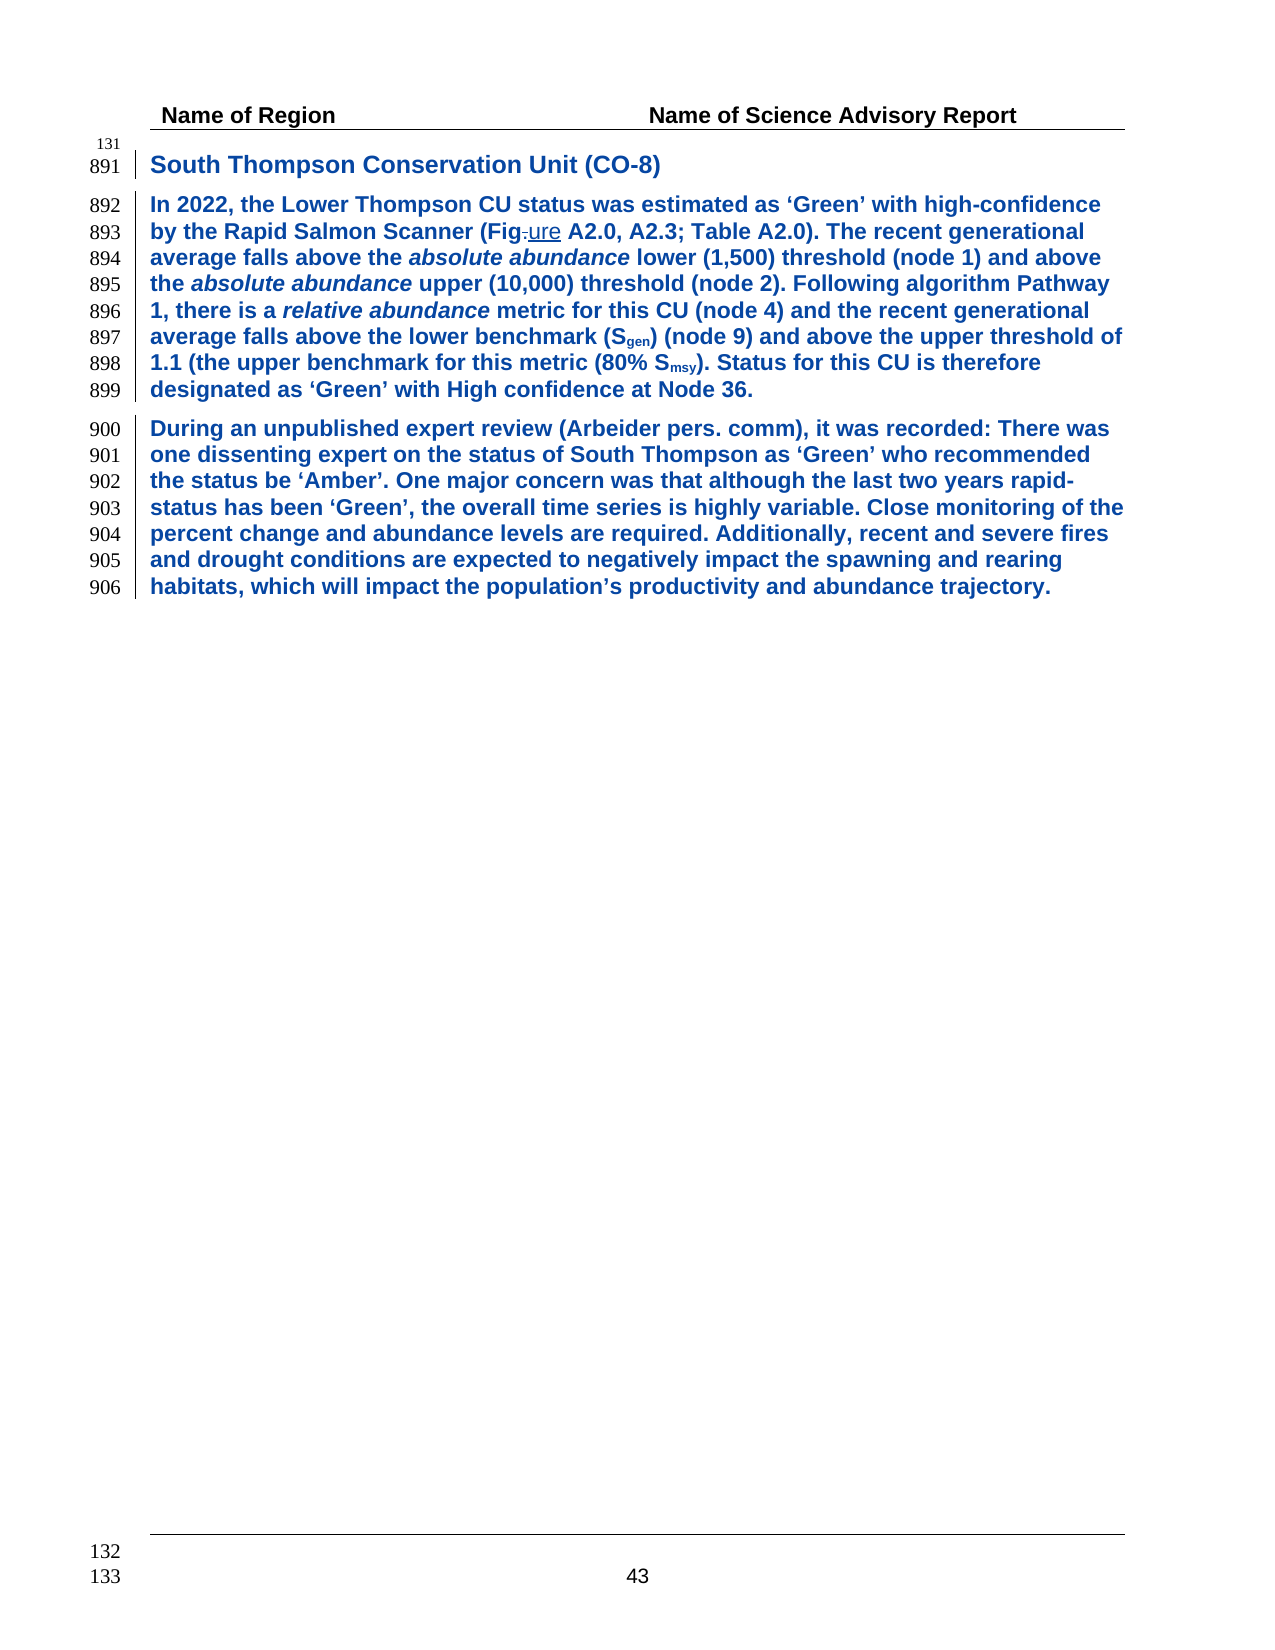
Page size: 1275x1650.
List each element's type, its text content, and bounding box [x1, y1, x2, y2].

text In 2022, the Lower Thompson CU status was estimated as ‘Green’ with high-confidence by the Rapid Salmon Scanner (Fig A2.0, A2.3; Table A2.0). The recent generational average falls above the absolute abundance lower (1,500) threshold (node 1) and above the absolute abundance upper (10,000) threshold (node 2). Following algorithm Pathway 1, there is a relative abundance metric for this CU (node 4) and the recent generational average falls above the lower benchmark (Sgen) (node 9) and above the upper threshold of 1.1 (the upper benchmark for this metric (80% Smsy). Status for this CU is therefore designated as ‘Green’ with High confidence at Node 36. [150, 191, 1125, 402]
subtitle South Thompson Conservation Unit (CO-8) [150, 150, 1125, 179]
text During an unpublished expert review (Arbeider pers. comm), it was recorded: There was one dissenting expert on the status of South Thompson as ‘Green’ who recommended the status be ‘Amber’. One major concern was that although the last two years rapid-status has been ‘Green’, the overall time series is highly variable. Close monitoring of the percent change and abundance levels are required. Additionally, recent and severe fires and drought conditions are expected to negatively impact the spawning and rearing habitats, which will impact the population’s productivity and abundance trajectory. [150, 414, 1125, 599]
